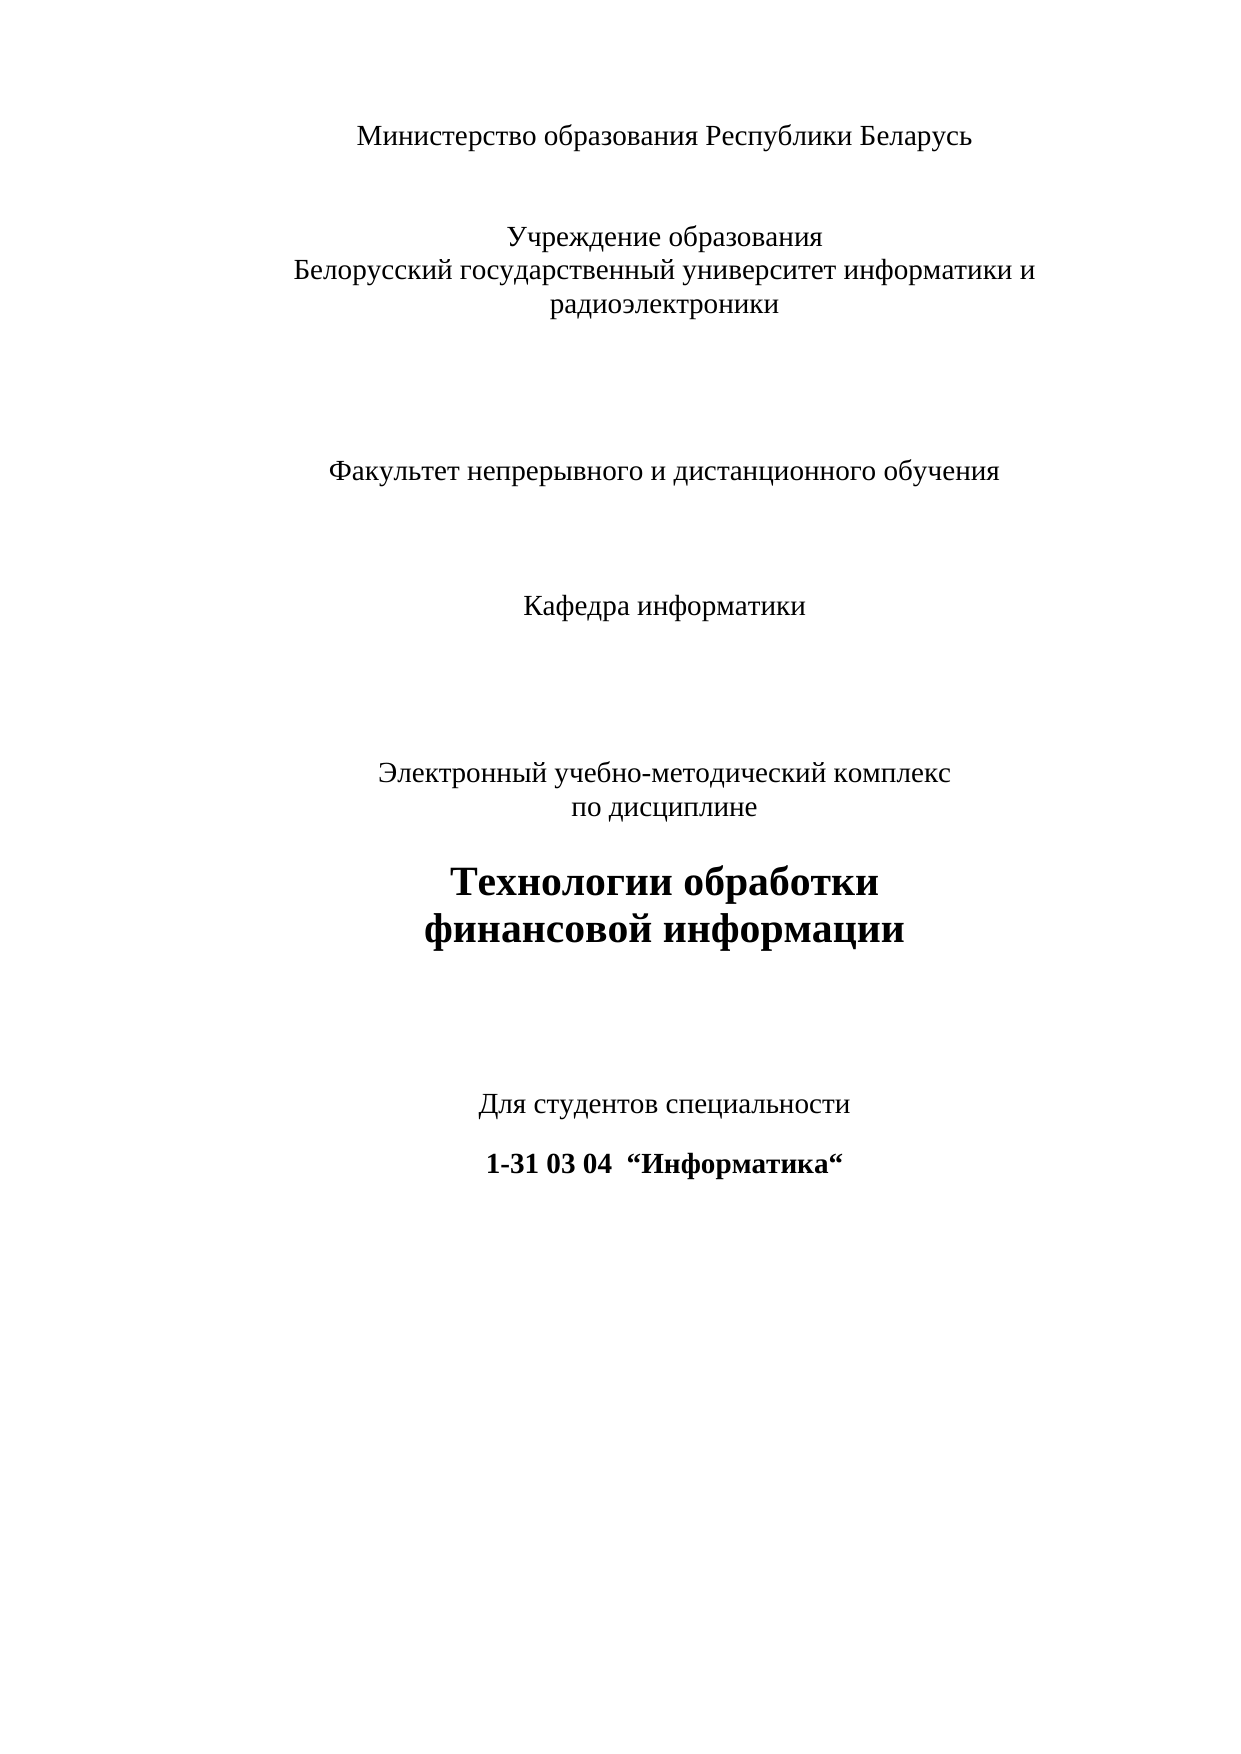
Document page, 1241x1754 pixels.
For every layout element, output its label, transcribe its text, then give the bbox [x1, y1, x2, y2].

text Кафедра информатики [177, 588, 1152, 621]
text Министерство образования Республики Беларусь [177, 118, 1152, 152]
text финансовой информации [177, 904, 1152, 952]
text Электронный учебно-методический комплекс [177, 755, 1152, 789]
text Факультет непрерывного и дистанционного обучения [177, 453, 1152, 487]
text Для студентов специальности [177, 1086, 1152, 1119]
text Белорусский государственный университет информатики и радиоэлектроники [177, 252, 1152, 319]
text Технологии обработки [177, 856, 1152, 904]
text Учреждение образования [177, 219, 1152, 252]
text 1-31 03 04 “Информатика“ [177, 1146, 1152, 1179]
text по дисциплине [177, 789, 1152, 822]
